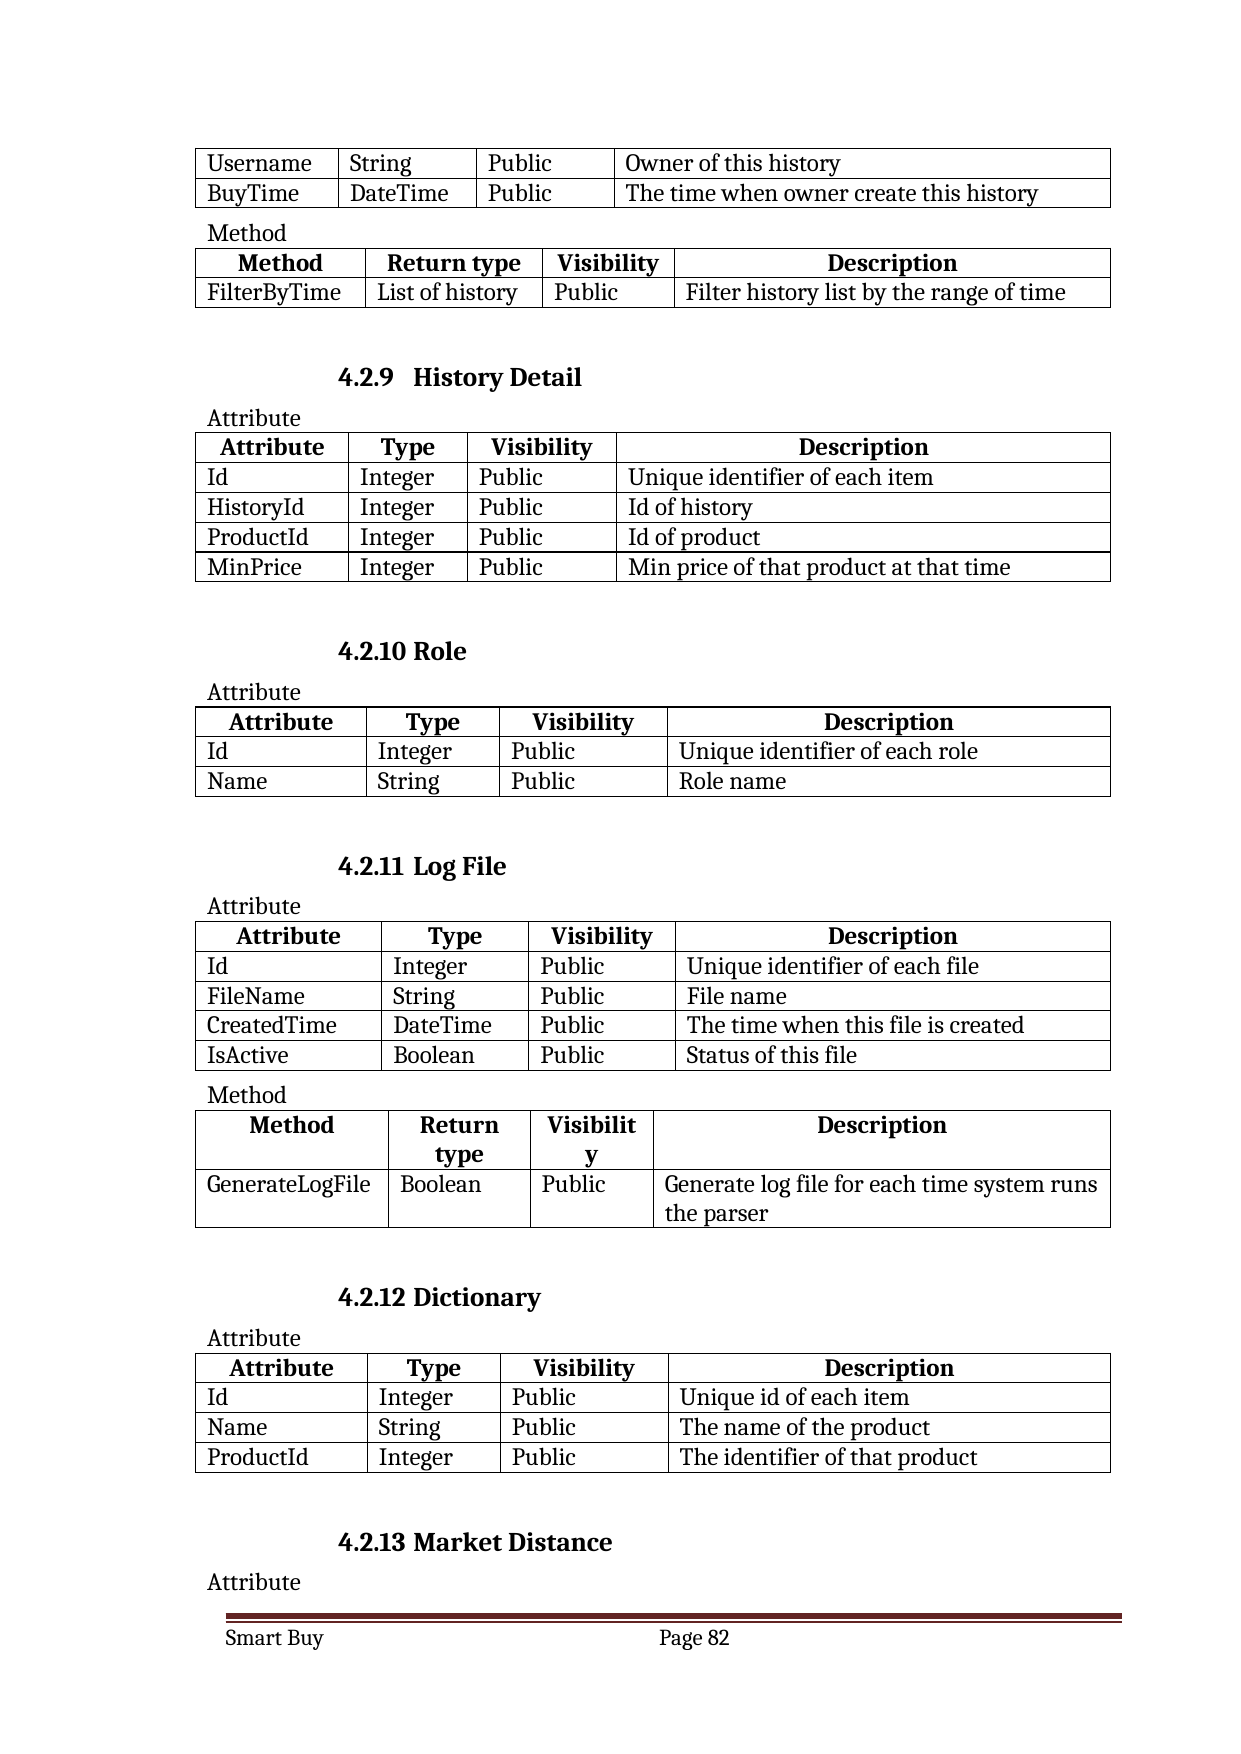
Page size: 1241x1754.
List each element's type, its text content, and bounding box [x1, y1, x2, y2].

table_cell Public [531, 1170, 653, 1227]
table_header Visibility [468, 433, 616, 462]
table_cell Id [196, 1383, 367, 1412]
table_cell Id [196, 952, 381, 981]
table_header Description [668, 708, 1110, 736]
table_cell Public [501, 1383, 668, 1412]
table_header Description [654, 1111, 1110, 1169]
table_header Visibility [529, 922, 675, 951]
table_cell Name [196, 767, 366, 796]
table_cell Public [529, 1011, 675, 1040]
table_header Visibility [501, 1354, 668, 1382]
table_cell Id [196, 737, 366, 766]
table_cell Integer [349, 493, 467, 522]
table_cell Id of history [617, 493, 1110, 522]
table_cell The name of the product [669, 1413, 1110, 1442]
table_header Description [617, 433, 1110, 462]
table_cell FileName [196, 982, 381, 1010]
table_cell Public [529, 982, 675, 1010]
table_cell Unique id of each item [669, 1383, 1110, 1412]
text Attribute [207, 1324, 1122, 1352]
subtitle History Detail [338, 362, 1122, 393]
table_cell Id [196, 463, 348, 492]
table_header Type [367, 708, 499, 736]
table_cell Public [501, 1443, 668, 1472]
table_cell List of history [366, 278, 542, 307]
table_cell The identifier of that product [669, 1443, 1110, 1472]
table_cell Unique identifier of each item [617, 463, 1110, 492]
text Method [207, 1081, 1122, 1110]
table_header Return type [366, 249, 542, 277]
table_header Type [368, 1354, 500, 1382]
table_cell Public [468, 553, 616, 581]
text Attribute [207, 678, 1122, 706]
table_cell ProductId [196, 523, 348, 551]
table_cell IsActive [196, 1041, 381, 1070]
table_cell The time when owner create this history [615, 179, 1110, 207]
table_cell Integer [382, 952, 528, 981]
table_cell String [367, 767, 499, 796]
table_header Attribute [196, 708, 366, 736]
text Attribute [207, 892, 1122, 921]
table_cell Public [468, 493, 616, 522]
table_cell Unique identifier of each role [668, 737, 1110, 766]
table_header Description [676, 922, 1110, 951]
table_cell HistoryId [196, 493, 348, 522]
table_header Visibility [543, 249, 674, 277]
table_header Attribute [196, 433, 348, 462]
table_header Attribute [196, 1354, 367, 1382]
table_header Type [349, 433, 467, 462]
table_cell Boolean [389, 1170, 530, 1227]
table_cell Min price of that product at that time [617, 553, 1110, 581]
table_header Visibility [500, 708, 667, 736]
table_cell FilterByTime [196, 278, 365, 307]
table_cell GenerateLogFile [196, 1170, 388, 1227]
text Method [207, 219, 1122, 247]
table_cell Boolean [382, 1041, 528, 1070]
table_header Type [382, 922, 528, 951]
table_cell Integer [368, 1383, 500, 1412]
table_cell Public [477, 179, 614, 207]
table_header Method [196, 1111, 388, 1169]
table_header Return type [389, 1111, 530, 1169]
table_cell CreatedTime [196, 1011, 381, 1040]
table_header Visibility [531, 1111, 653, 1169]
table_cell BuyTime [196, 179, 338, 207]
table_header Method [196, 249, 365, 277]
table_cell Owner of this history [615, 149, 1110, 177]
table_cell Name [196, 1413, 367, 1442]
table_cell Public [500, 767, 667, 796]
table_cell Username [196, 149, 338, 177]
table_cell Id of product [617, 523, 1110, 551]
table_cell String [339, 149, 476, 177]
table_header Description [675, 249, 1110, 277]
table_cell Role name [668, 767, 1110, 796]
table_cell Integer [349, 553, 467, 581]
table_header Description [669, 1354, 1110, 1382]
subtitle Role [338, 636, 1122, 667]
table_cell Status of this file [676, 1041, 1110, 1070]
table_cell The time when this file is created [676, 1011, 1110, 1040]
table_cell String [368, 1413, 500, 1442]
subtitle Dictionary [338, 1282, 1122, 1313]
table_header Attribute [196, 922, 381, 951]
table_cell File name [676, 982, 1110, 1010]
table_cell Integer [367, 737, 499, 766]
table_cell Public [529, 952, 675, 981]
table_cell Integer [368, 1443, 500, 1472]
subtitle Market Distance [338, 1527, 1122, 1558]
table_cell Public [500, 737, 667, 766]
table_cell String [382, 982, 528, 1010]
text Attribute [207, 1568, 1122, 1597]
table_cell Unique identifier of each file [676, 952, 1110, 981]
table_cell Public [543, 278, 674, 307]
table_cell Public [468, 463, 616, 492]
table_cell Public [468, 523, 616, 551]
table_cell Filter history list by the range of time [675, 278, 1110, 307]
table_cell MinPrice [196, 553, 348, 581]
table_cell ProductId [196, 1443, 367, 1472]
text Attribute [207, 403, 1122, 432]
table_cell Public [477, 149, 614, 177]
table_cell DateTime [339, 179, 476, 207]
table_cell Integer [349, 523, 467, 551]
table_cell Generate log file for each time system runs the parser [654, 1170, 1110, 1227]
table_cell Public [501, 1413, 668, 1442]
table_cell Integer [349, 463, 467, 492]
table_cell Public [529, 1041, 675, 1070]
table_cell DateTime [382, 1011, 528, 1040]
subtitle Log File [338, 851, 1122, 882]
